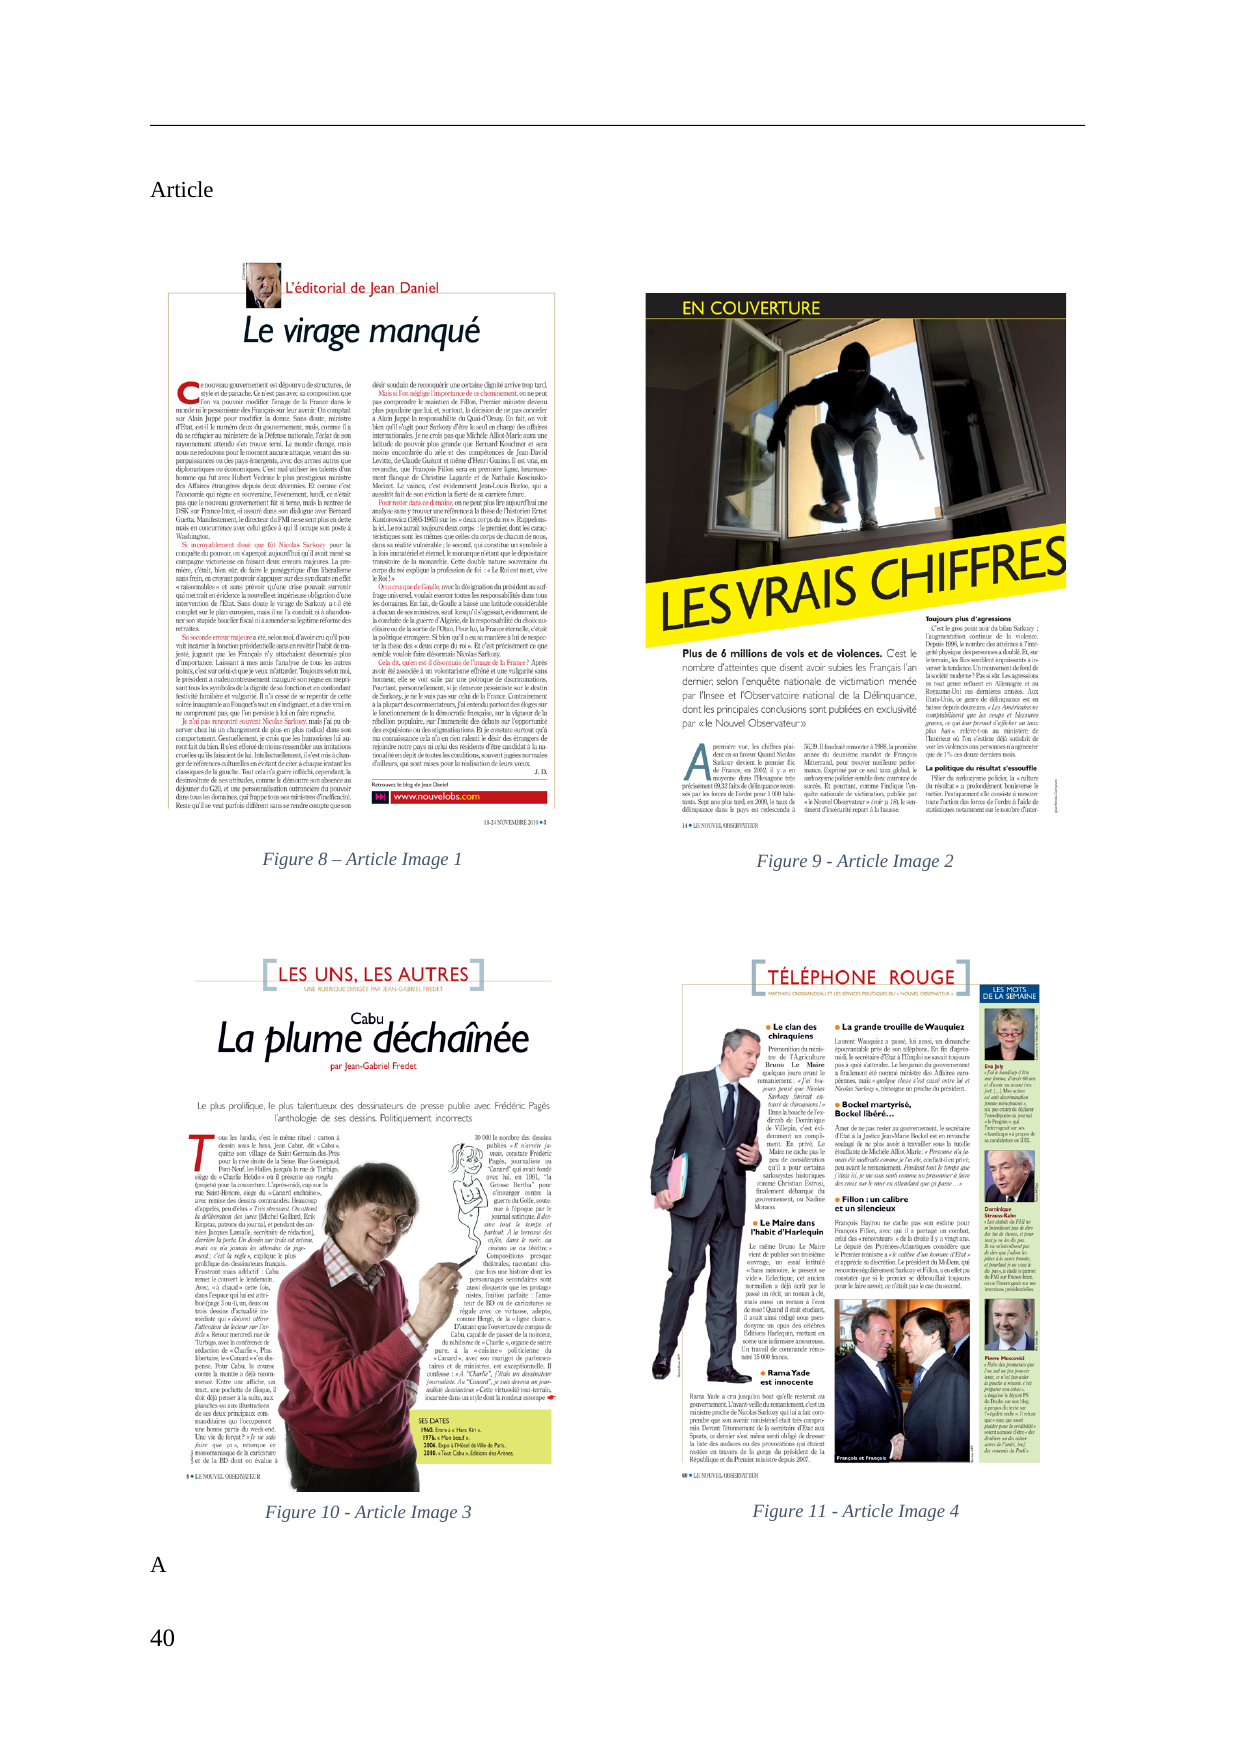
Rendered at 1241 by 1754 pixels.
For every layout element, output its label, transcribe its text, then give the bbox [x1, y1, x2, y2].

text A [150, 1551, 1090, 1577]
picture [158, 944, 580, 1492]
picture [139, 255, 588, 839]
text Article [150, 176, 1090, 203]
picture [645, 293, 1067, 841]
picture [645, 942, 1068, 1491]
